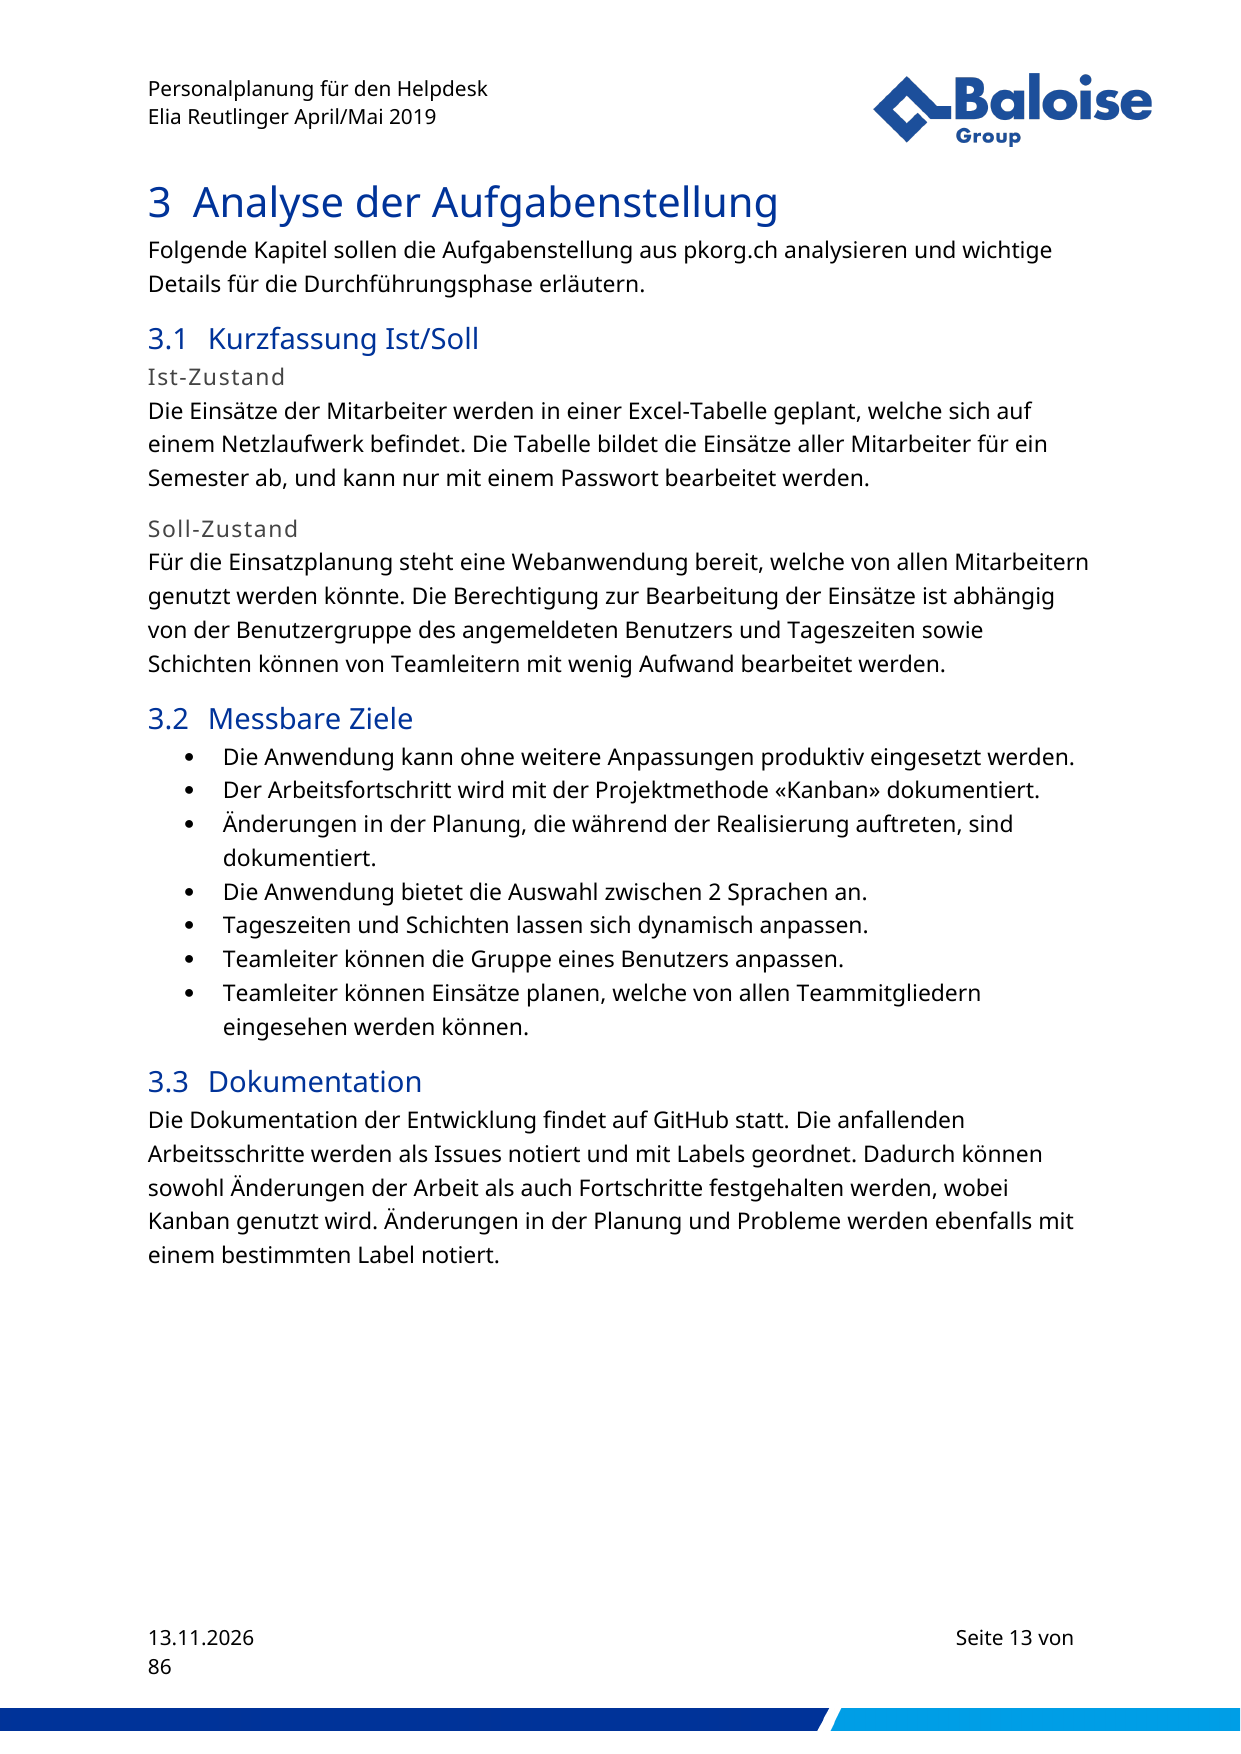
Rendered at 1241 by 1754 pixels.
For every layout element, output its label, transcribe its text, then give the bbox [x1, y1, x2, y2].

subtitle Ist-Zustand [148, 361, 1093, 392]
subtitle Soll-Zustand [148, 512, 1093, 544]
picture [0, 1708, 1241, 1733]
text Die Dokumentation der Entwicklung findet auf GitHub statt. Die anfallenden Arbeitsschritte werden als Issues notiert und mit Labels geordnet. Dadurch können sowohl Änderungen der Arbeit als auch Fortschritte festgehalten werden, wobei Kanban genutzt wird. Änderungen in der Planung und Probleme werden ebenfalls mit einem bestimmten Label notiert. [148, 1104, 1093, 1270]
picture [873, 73, 1152, 147]
subtitle Dokumentation [148, 1061, 1093, 1101]
subtitle Messbare Ziele [148, 698, 1093, 738]
list Teamleiter können Einsätze planen, welche von allen Teammitgliedern eingesehen werden können. [185, 977, 1093, 1042]
list Der Arbeitsfortschritt wird mit der Projektmethode «Kanban» dokumentiert. [185, 774, 1093, 806]
list Änderungen in der Planung, die während der Realisierung auftreten, sind dokumentiert. [185, 808, 1093, 873]
text Die Einsätze der Mitarbeiter werden in einer Excel-Tabelle geplant, welche sich auf einem Netzlaufwerk befindet. Die Tabelle bildet die Einsätze aller Mitarbeiter für ein Semester ab, und kann nur mit einem Passwort bearbeitet werden. [148, 394, 1093, 493]
text Folgende Kapitel sollen die Aufgabenstellung aus pkorg.ch analysieren und wichtige Details für die Durchführungsphase erläutern. [148, 234, 1093, 299]
list Teamleiter können die Gruppe eines Benutzers anpassen. [185, 943, 1093, 974]
text Für die Einsatzplanung steht eine Webanwendung bereit, welche von allen Mitarbeitern genutzt werden könnte. Die Berechtigung zur Bearbeitung der Einsätze ist abhängig von der Benutzergruppe des angemeldeten Benutzers und Tageszeiten sowie Schichten können von Teamleitern mit wenig Aufwand bearbeitet werden. [148, 546, 1093, 679]
list Die Anwendung kann ohne weitere Anpassungen produktiv eingesetzt werden. [185, 741, 1093, 772]
list Tageszeiten und Schichten lassen sich dynamisch anpassen. [185, 909, 1093, 941]
subtitle Kurzfassung Ist/Soll [148, 318, 1093, 358]
list Die Anwendung bietet die Auswahl zwischen 2 Sprachen an. [185, 876, 1093, 907]
subtitle Analyse der Aufgabenstellung [148, 173, 1093, 229]
